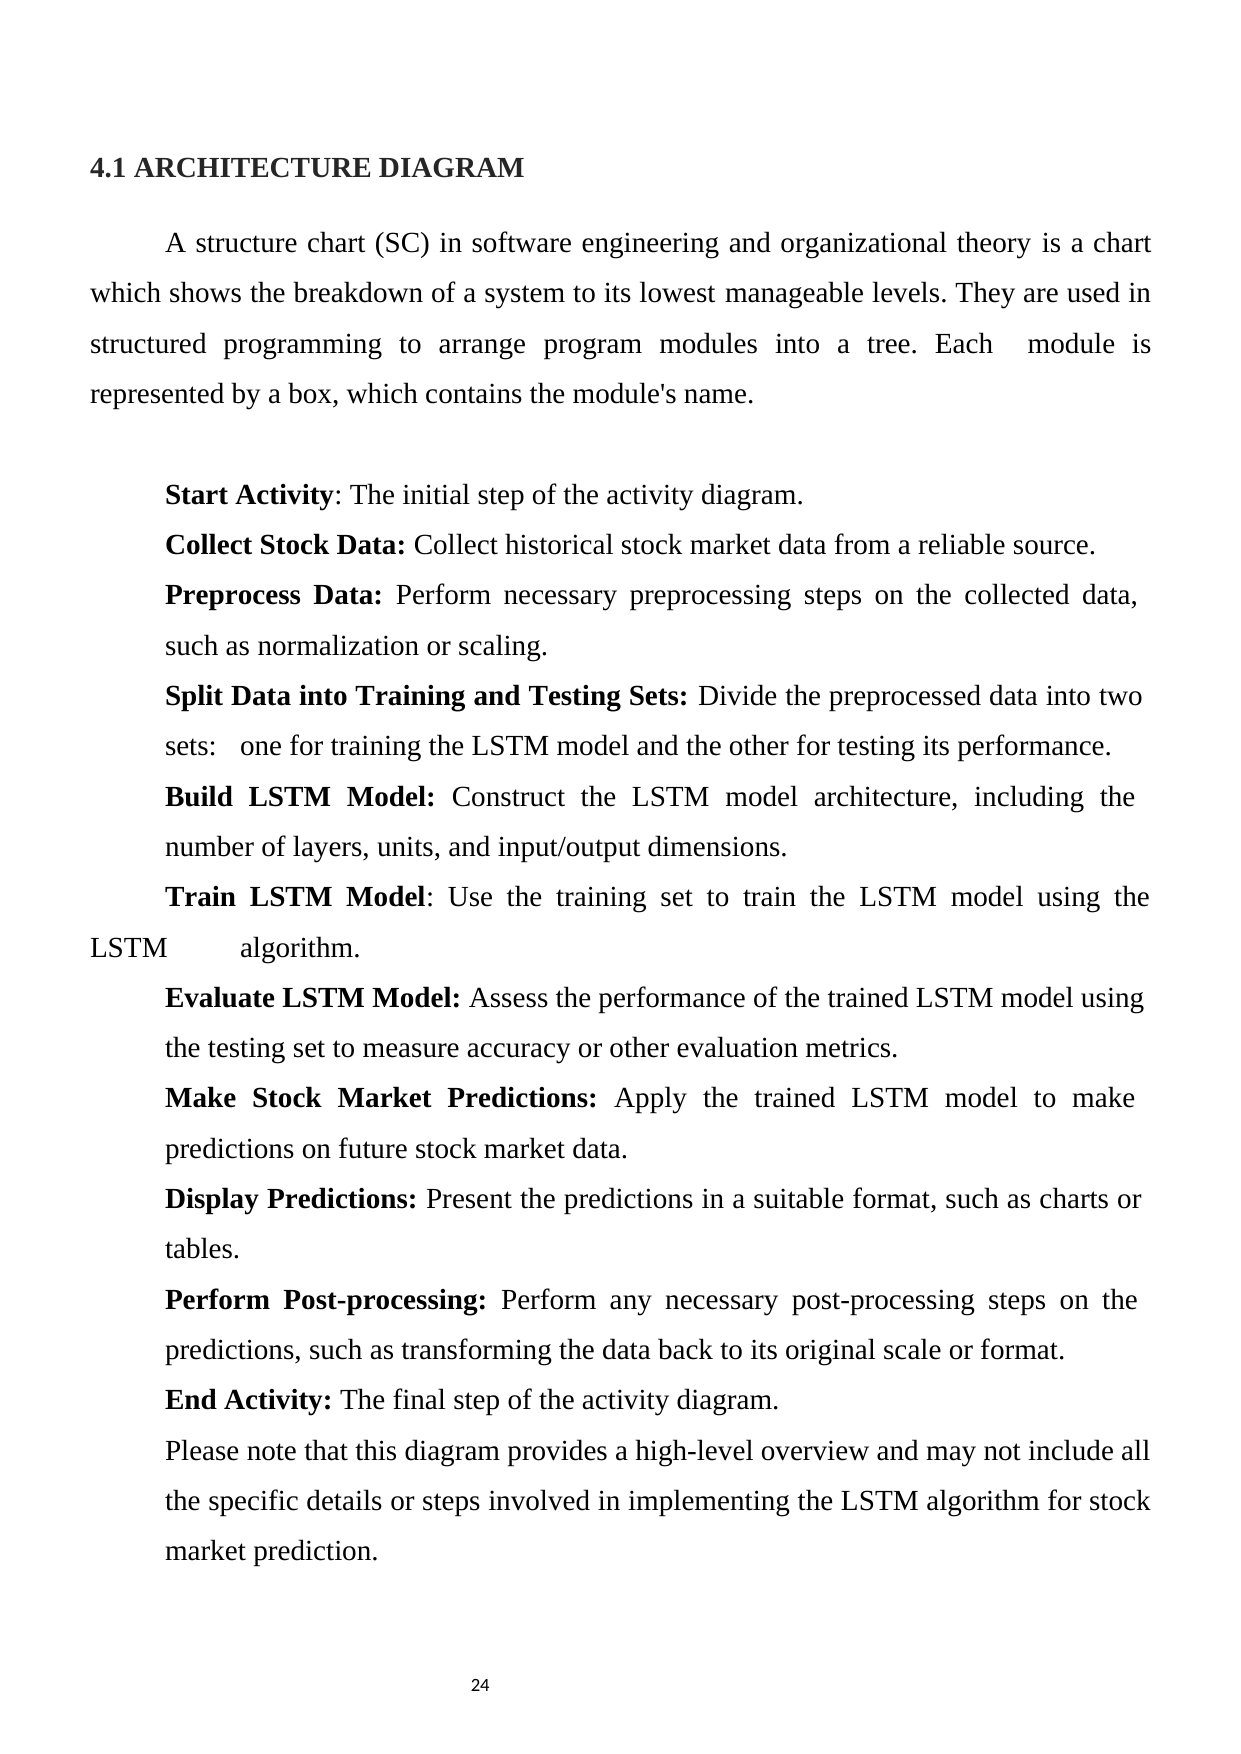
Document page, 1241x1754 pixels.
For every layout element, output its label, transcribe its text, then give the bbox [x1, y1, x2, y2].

text Split Data into Training and Testing Sets: Divide the preprocessed data into two sets: one for training the LSTM model and the other for testing its performance. [90, 678, 1152, 762]
text Perform Post-processing: Perform any necessary post-processing steps on the predictions, such as transforming the data back to its original scale or format. [90, 1282, 1152, 1366]
text A structure chart (SC) in software engineering and organizational theory is a chart which shows the breakdown of a system to its lowest manageable levels. They are used in structured programming to arrange program modules into a tree. Each module is represented by a box, which contains the module's name. [90, 225, 1152, 410]
text Preprocess Data: Perform necessary preprocessing steps on the collected data, such as normalization or scaling. [90, 577, 1152, 661]
text Display Predictions: Present the predictions in a suitable format, such as charts or tables. [90, 1181, 1152, 1265]
text Start Activity: The initial step of the activity diagram. [90, 477, 1152, 510]
text End Activity: The final step of the activity diagram. [90, 1382, 1152, 1416]
text Please note that this diagram provides a high-level overview and may not include all the specific details or steps involved in implementing the LSTM algorithm for stock market prediction. [90, 1433, 1152, 1567]
text Train LSTM Model: Use the training set to train the LSTM model using the LSTM algorithm. [90, 879, 1152, 963]
text Make Stock Market Predictions: Apply the trained LSTM model to make predictions on future stock market data. [90, 1081, 1152, 1164]
text Evaluate LSTM Model: Assess the performance of the trained LSTM model using the testing set to measure accuracy or other evaluation metrics. [90, 980, 1152, 1064]
text Collect Stock Data: Collect historical stock market data from a reliable source. [90, 527, 1152, 561]
text 4.1 ARCHITECTURE DIAGRAM [90, 150, 1152, 183]
text Build LSTM Model: Construct the LSTM model architecture, including the number of layers, units, and input/output dimensions. [90, 779, 1152, 863]
